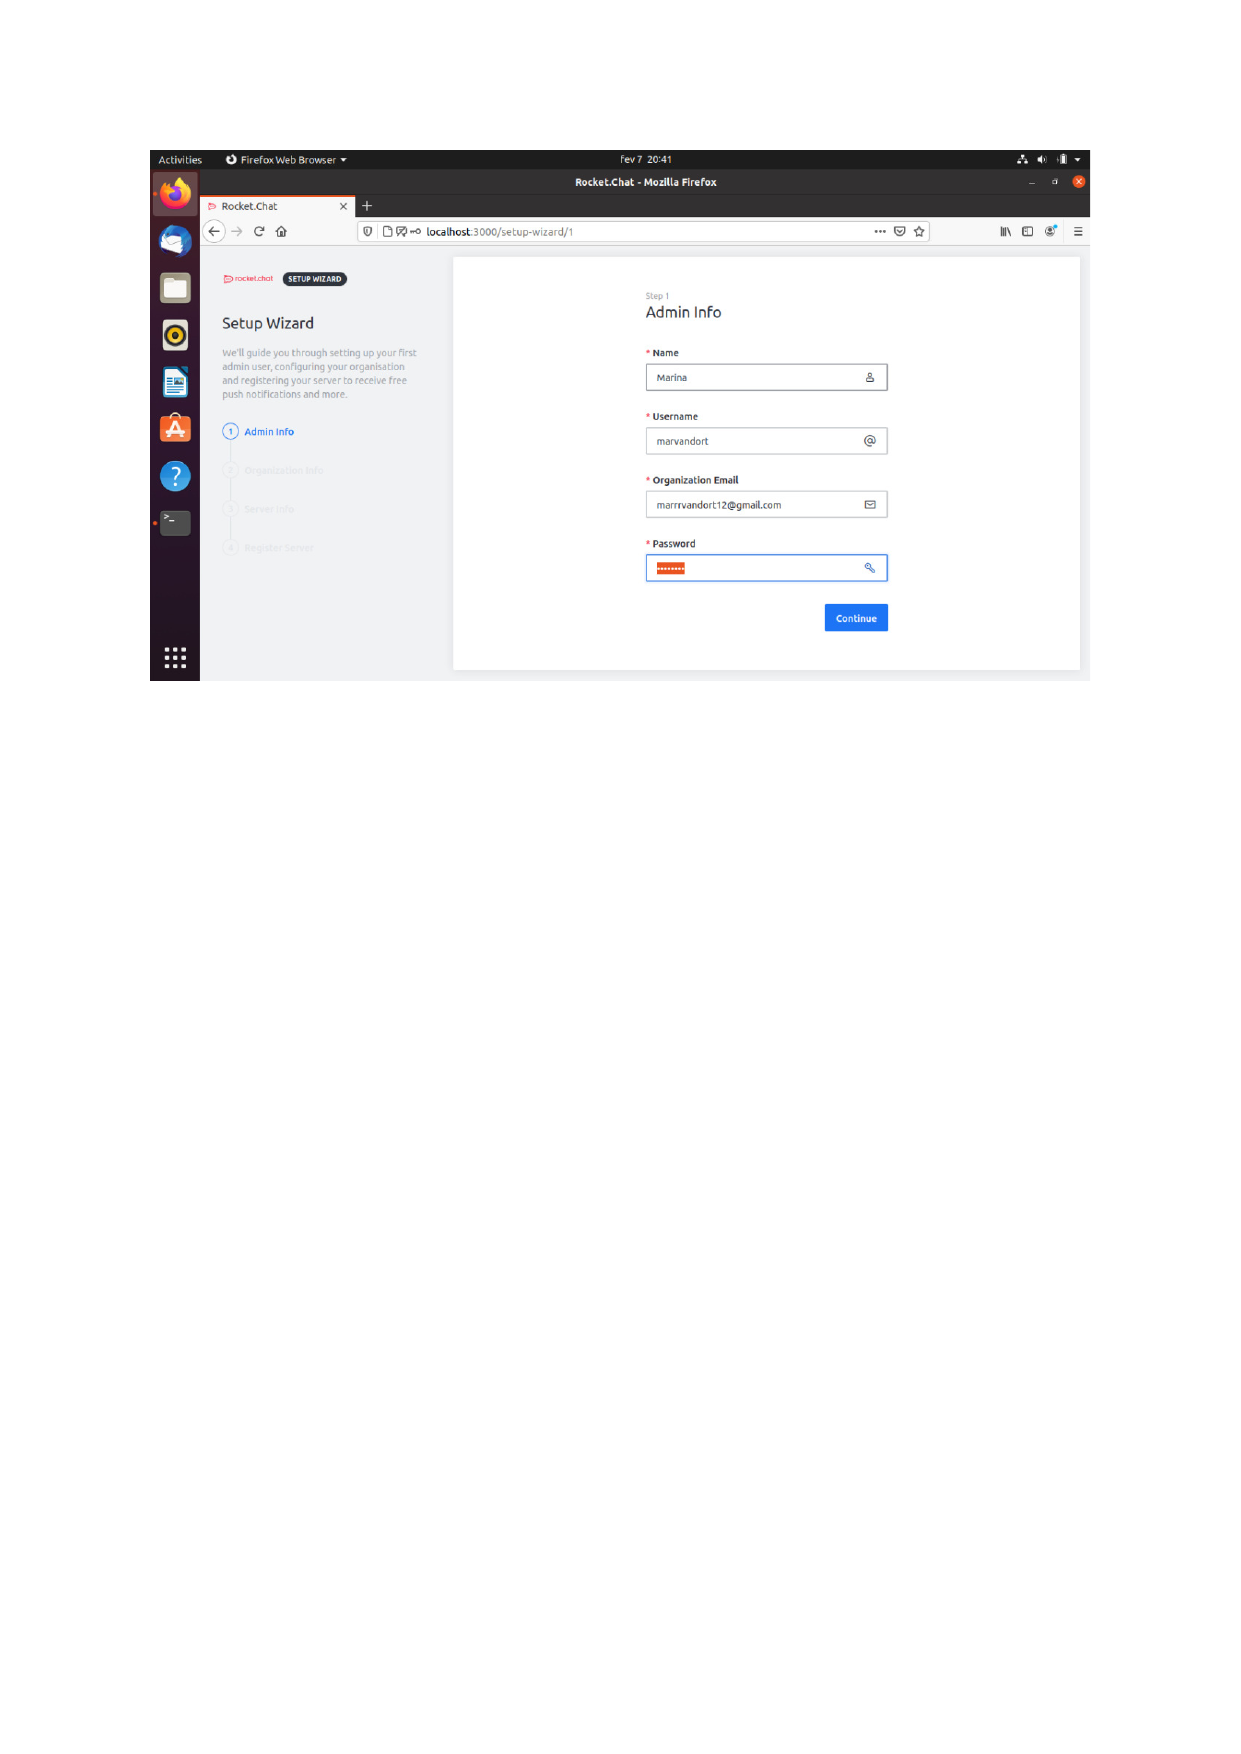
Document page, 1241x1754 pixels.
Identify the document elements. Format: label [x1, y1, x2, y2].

picture [150, 150, 1091, 681]
